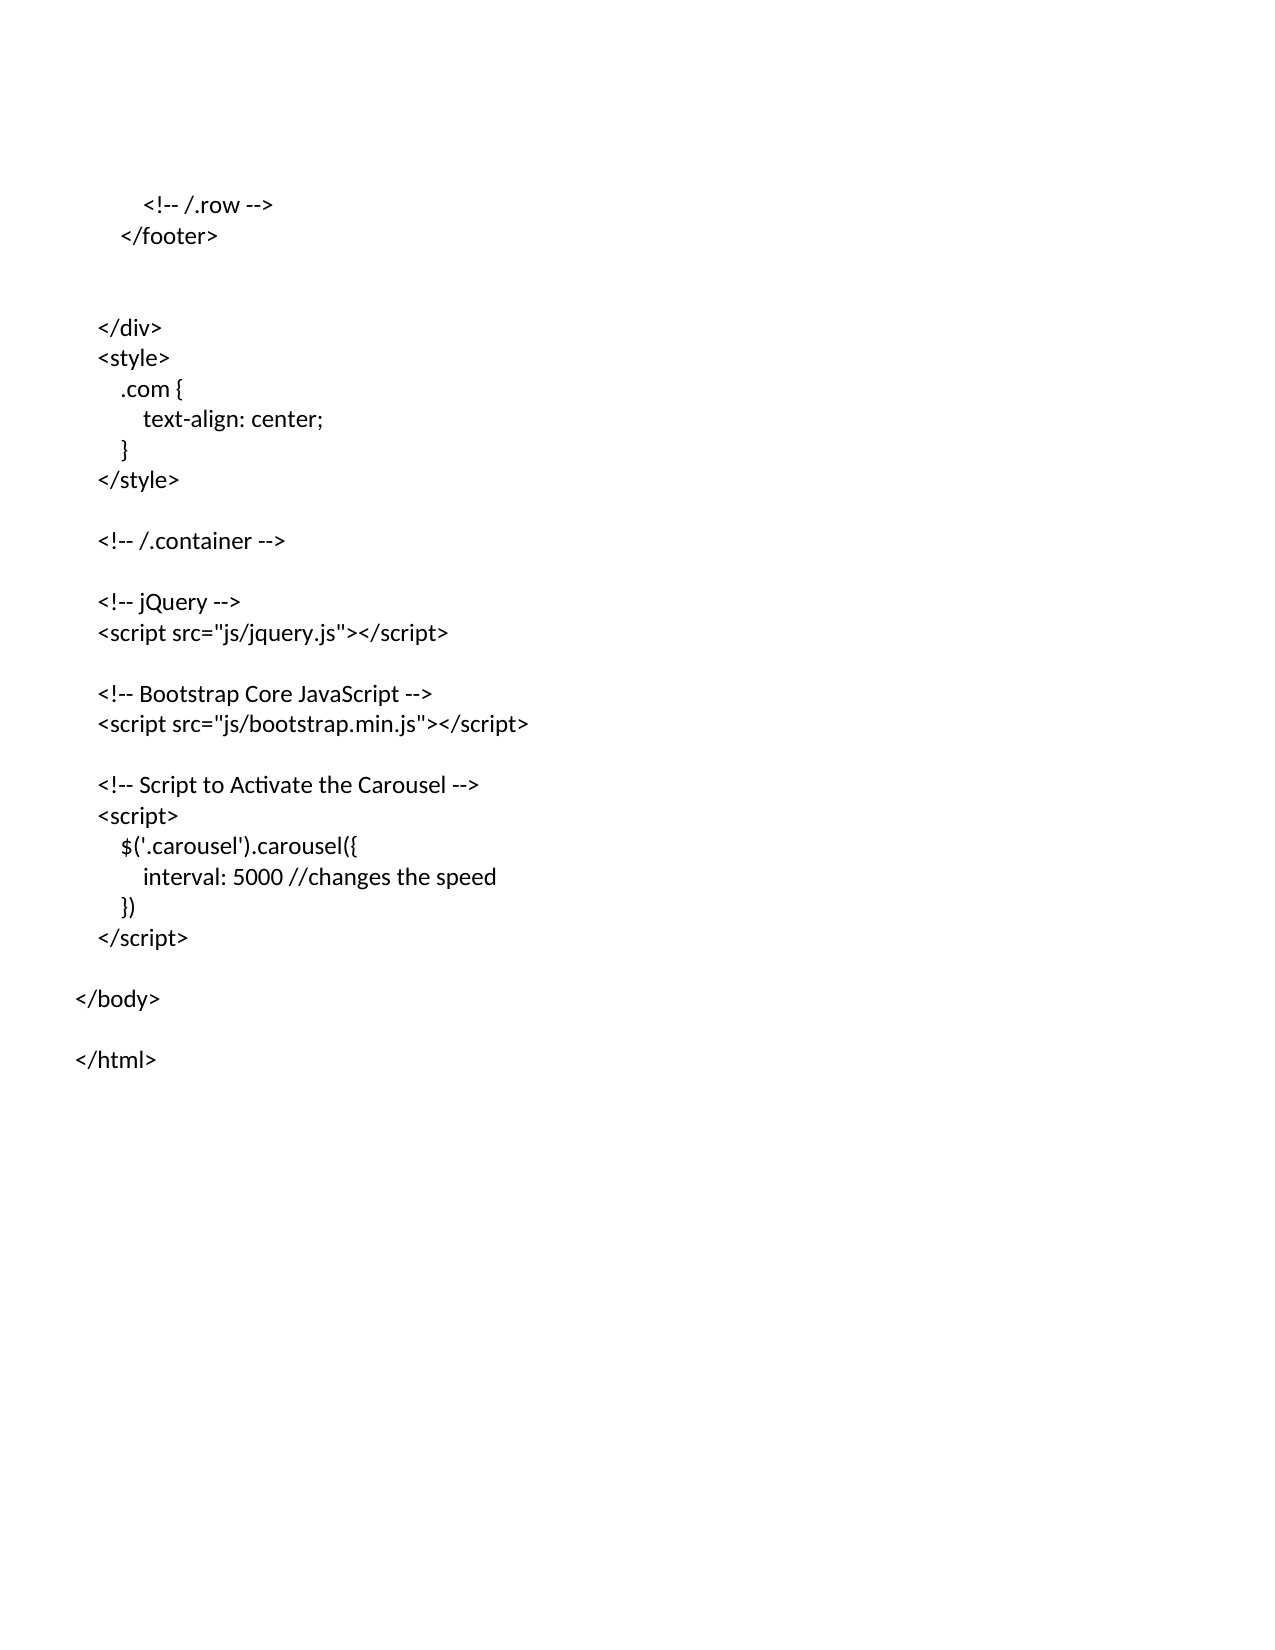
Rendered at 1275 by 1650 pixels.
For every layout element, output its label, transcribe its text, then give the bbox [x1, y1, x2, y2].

text </script> [75, 922, 1275, 953]
text <script src="js/bootstrap.min.js"></script> [75, 708, 1275, 739]
text <script src="js/jquery.js"></script> [75, 617, 1275, 647]
text </html> [75, 1044, 1275, 1075]
text </div> [75, 312, 1275, 342]
text </footer> [75, 220, 1275, 251]
text <!-- Bootstrap Core JavaScript --> [75, 678, 1275, 708]
text <!-- /.row --> [75, 189, 1275, 220]
text }) [75, 892, 1275, 922]
text </style> [75, 464, 1275, 495]
text <!-- jQuery --> [75, 586, 1275, 617]
text $('.carousel').carousel({ [75, 831, 1275, 861]
text <script> [75, 800, 1275, 831]
text interval: 5000 //changes the speed [75, 861, 1275, 892]
text </body> [75, 983, 1275, 1014]
text } [75, 434, 1275, 464]
text .com { [75, 373, 1275, 403]
text <!-- Script to Activate the Carousel --> [75, 769, 1275, 800]
text text-align: center; [75, 403, 1275, 434]
text <style> [75, 342, 1275, 373]
text <!-- /.container --> [75, 525, 1275, 556]
